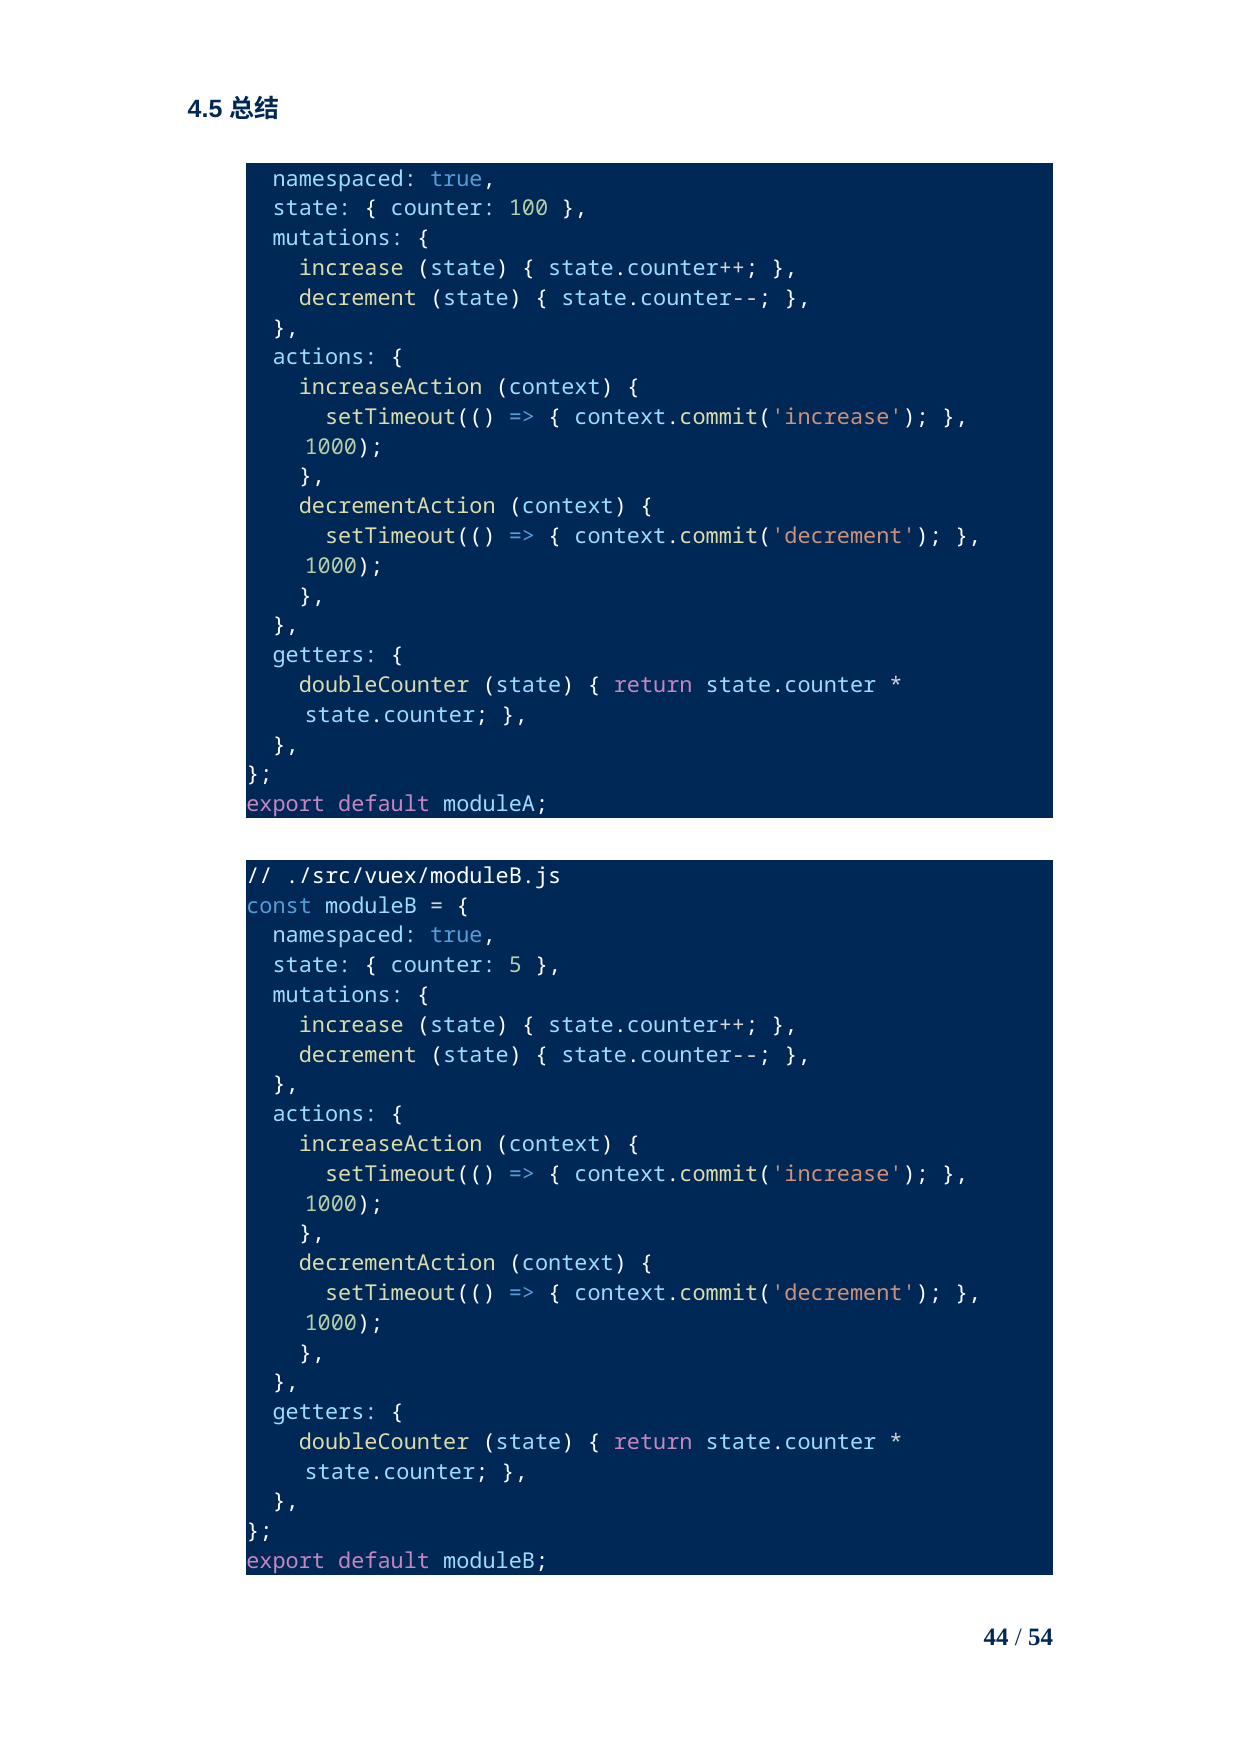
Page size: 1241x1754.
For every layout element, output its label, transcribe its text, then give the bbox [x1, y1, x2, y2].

text state: { counter: 5 }, [246, 949, 1053, 979]
text decrement (state) { state.counter--; }, [246, 1039, 1053, 1068]
text increaseAction (context) { [246, 371, 1053, 401]
text }, [246, 1068, 1053, 1098]
text doubleCounter (state) { return state.counter * state.counter; }, [246, 1426, 1053, 1486]
text mutations: { [246, 222, 1053, 252]
text increase (state) { state.counter++; }, [246, 252, 1053, 282]
text namespaced: true, [246, 919, 1053, 949]
text namespaced: true, [246, 163, 1053, 192]
text const moduleB = { [246, 890, 1053, 919]
text decrementAction (context) { [246, 490, 1053, 520]
text decrementAction (context) { [246, 1247, 1053, 1277]
text increaseAction (context) { [246, 1128, 1053, 1158]
text export default moduleB; [246, 1545, 1053, 1575]
text mutations: { [246, 979, 1053, 1009]
text }, [246, 1337, 1053, 1366]
text }; [246, 1515, 1053, 1545]
text getters: { [246, 1396, 1053, 1426]
text setTimeout(() => { context.commit('increase'); }, 1000); [246, 401, 1053, 461]
text }, [246, 461, 1053, 490]
text setTimeout(() => { context.commit('decrement'); }, 1000); [246, 1277, 1053, 1337]
text increase (state) { state.counter++; }, [246, 1009, 1053, 1039]
text }, [246, 1486, 1053, 1515]
text }, [246, 312, 1053, 341]
text }, [246, 729, 1053, 758]
text }; [246, 758, 1053, 788]
text // ./src/vuex/moduleB.js [246, 860, 1053, 890]
text }, [246, 1217, 1053, 1247]
text state: { counter: 100 }, [246, 192, 1053, 222]
text export default moduleA; [246, 788, 1053, 818]
text setTimeout(() => { context.commit('increase'); }, 1000); [246, 1158, 1053, 1217]
text actions: { [246, 1098, 1053, 1128]
text doubleCounter (state) { return state.counter * state.counter; }, [246, 669, 1053, 729]
text decrement (state) { state.counter--; }, [246, 282, 1053, 312]
text }, [246, 580, 1053, 609]
text actions: { [246, 341, 1053, 371]
text getters: { [246, 639, 1053, 669]
text }, [246, 1366, 1053, 1396]
text }, [246, 609, 1053, 639]
text setTimeout(() => { context.commit('decrement'); }, 1000); [246, 520, 1053, 580]
